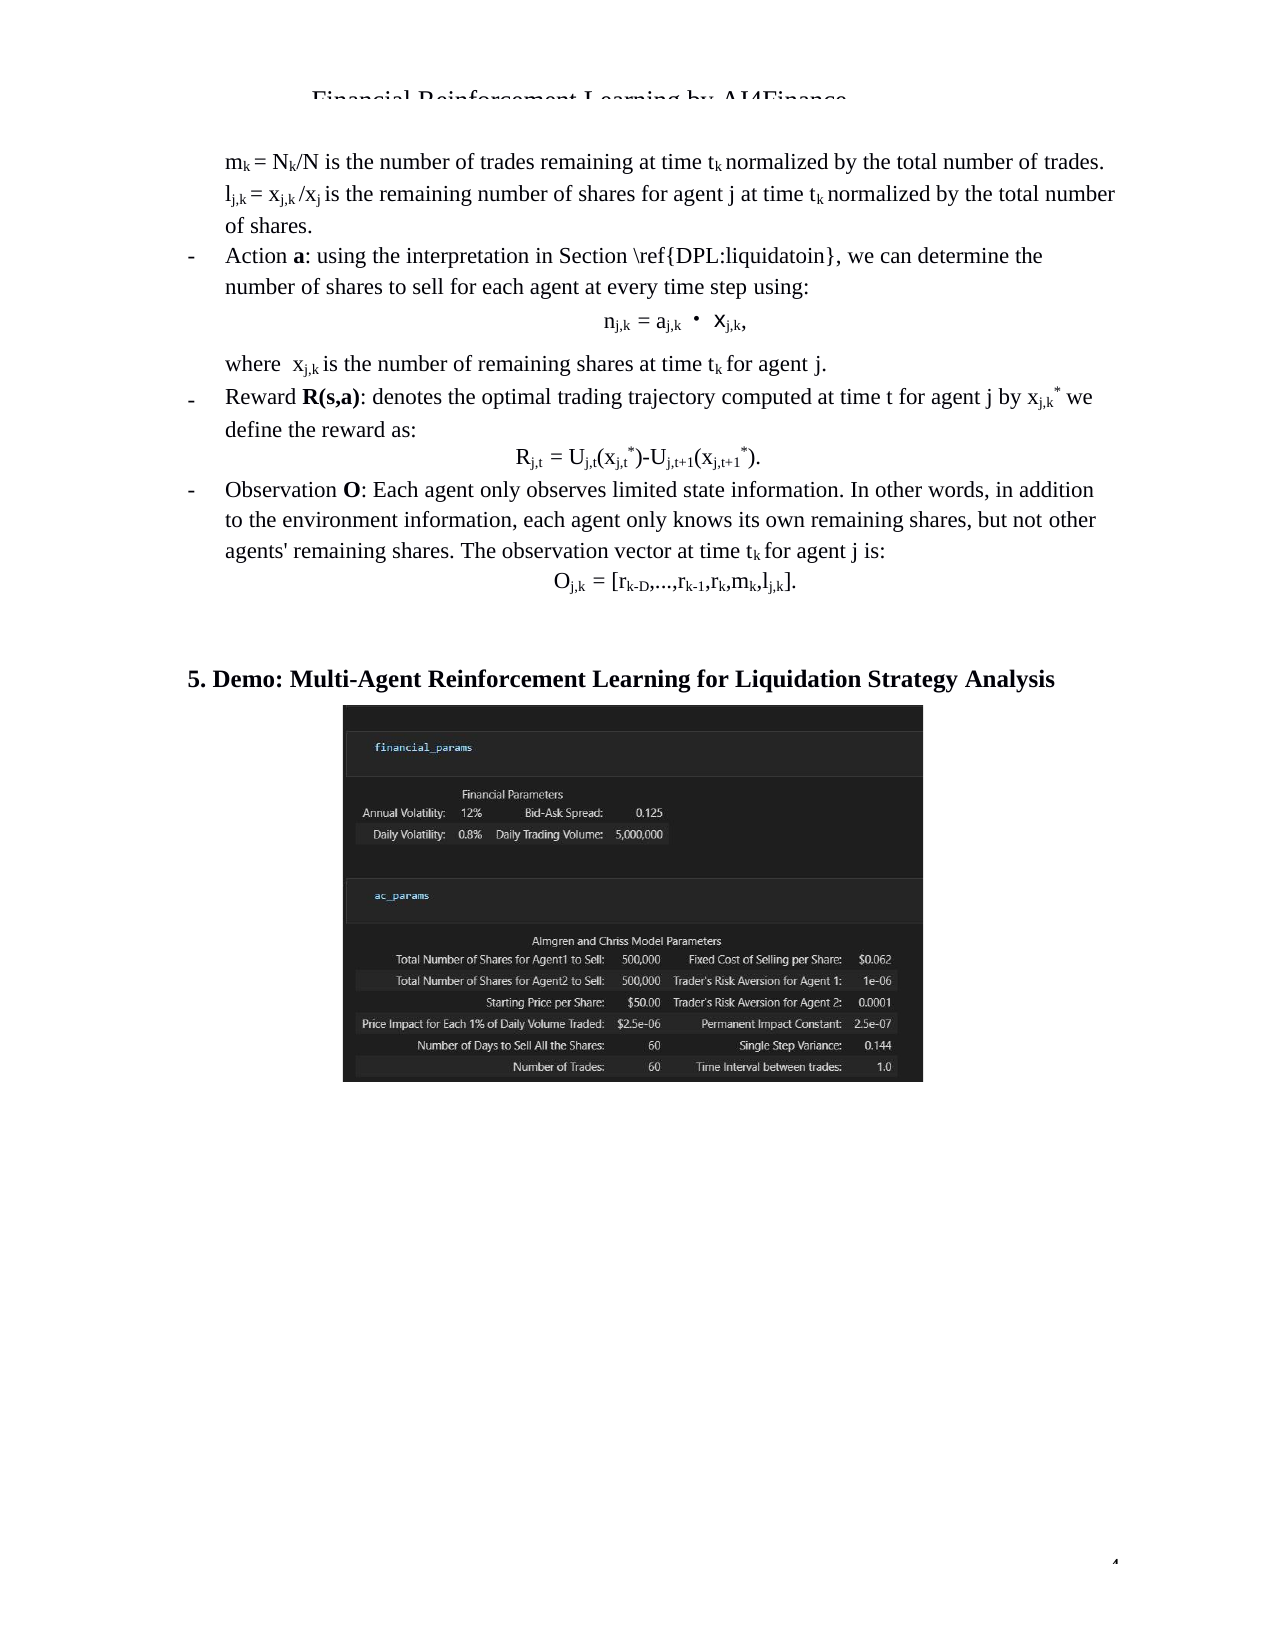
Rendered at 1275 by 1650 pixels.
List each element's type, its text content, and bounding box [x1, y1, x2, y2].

list Demo: Multi-Agent Reinforcement Learning for Liquidation Strategy Analysis [187, 664, 1117, 693]
list Reward R(s,a): denotes the optimal trading trajectory computed at time t for agent j by xj,k* we define the reward as: [187, 383, 1093, 442]
text Rj,t = Uj,t(xj,t*)-Uj,t+1(xj,t+1*). [478, 446, 798, 472]
list Observation O: Each agent only observes limited state information. In other words, in addition to the environment information, each agent only knows its own remaining shares, but not other agents' remaining shares. The observation vector at time tk for agent j is: [187, 476, 1117, 566]
text mk = Nk/N is the number of trades remaining at time tk normalized by the total number of trades. lj,k = xj,k /xj is the remaining number of shares for agent j at time tk normalized by the total number of shares. [225, 148, 1117, 239]
list Action a: using the interpretation in Section \ref{DPL:liquidatoin}, we can determine the number of shares to sell for each agent at every time step using: [187, 242, 1117, 299]
picture [342, 705, 924, 1082]
text nj,k = aj,k ・ xj,k, [514, 303, 836, 338]
text where xj,k is the number of remaining shares at time tk for agent j. [225, 350, 1117, 379]
text Oj,k = [rk-D,...,rk-1,rk,mk,lj,k]. [514, 570, 836, 596]
